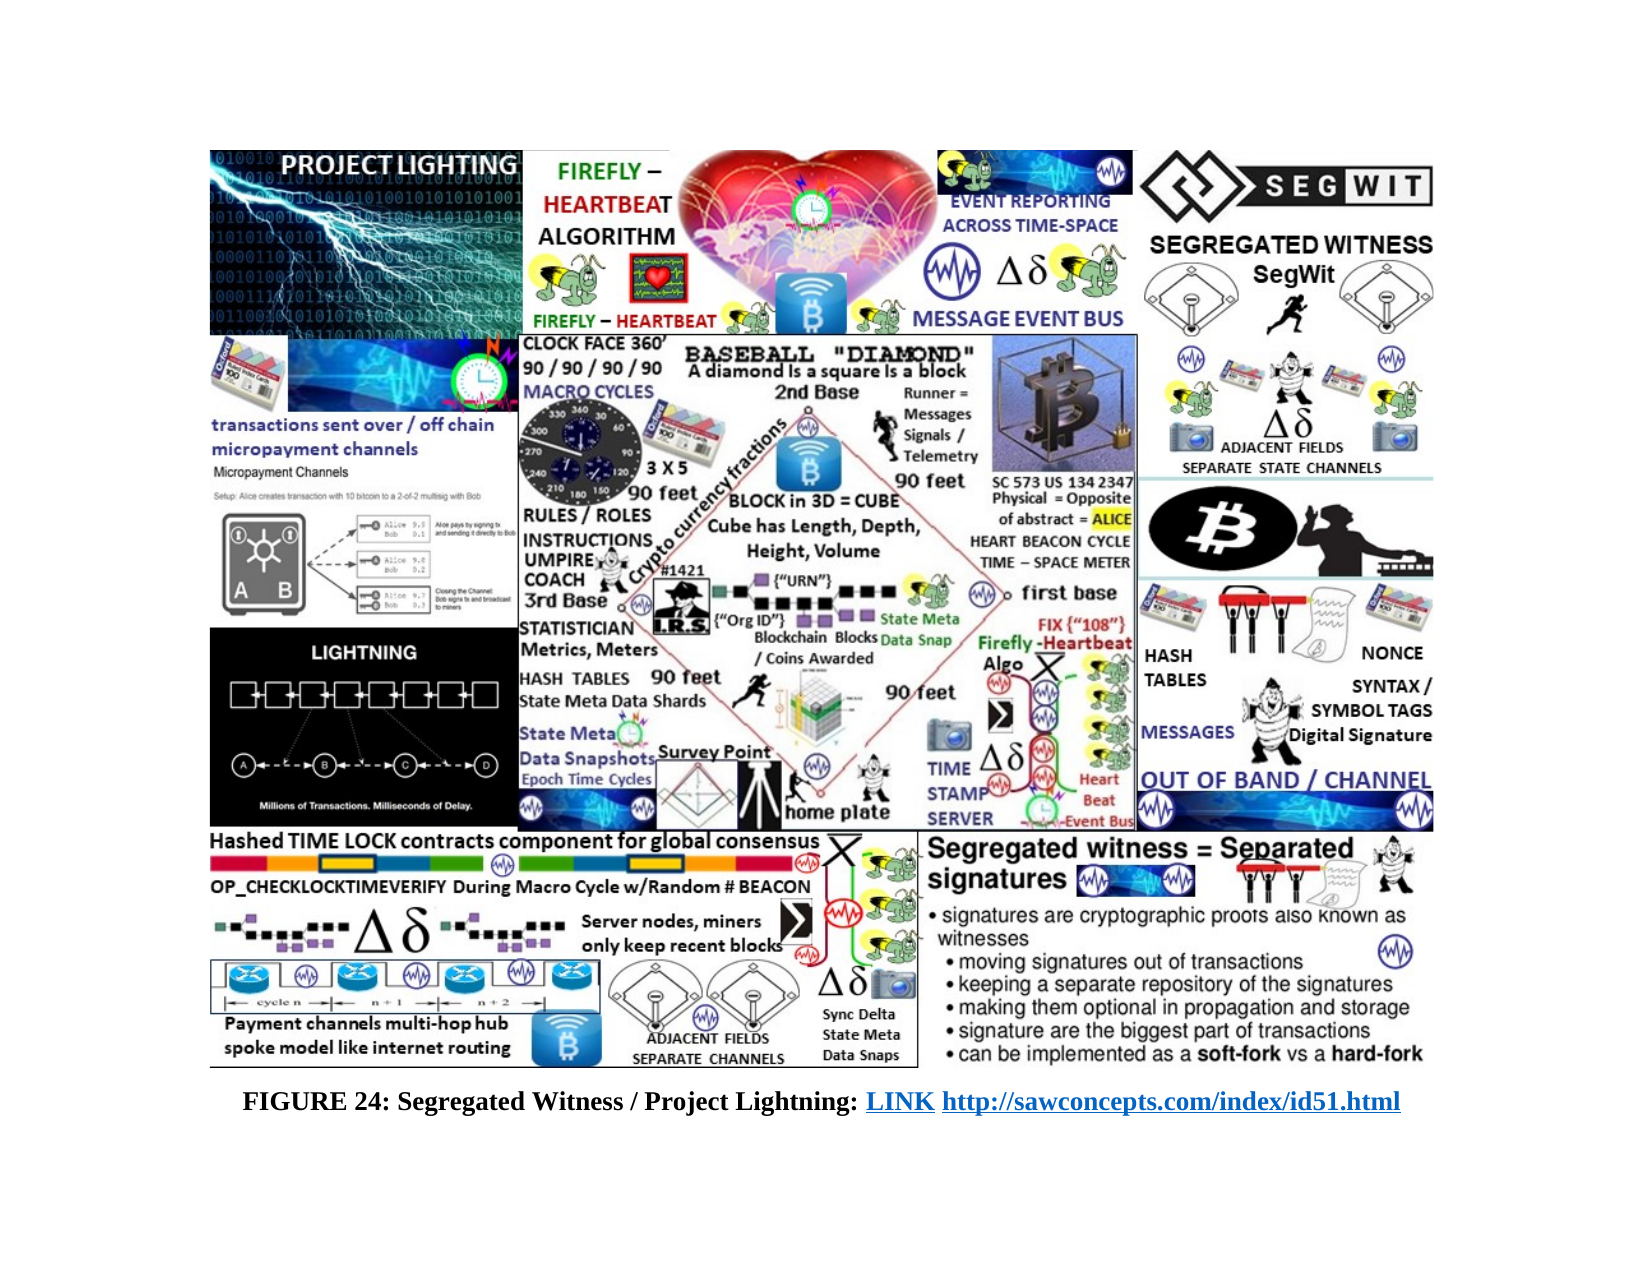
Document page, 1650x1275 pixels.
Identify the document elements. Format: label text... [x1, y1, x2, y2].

picture [209, 150, 1434, 1068]
text FIGURE 24: Segregated Witness / Project Lightning: LINK http://sawconcepts.com/index/id51.html [112, 1085, 1531, 1116]
